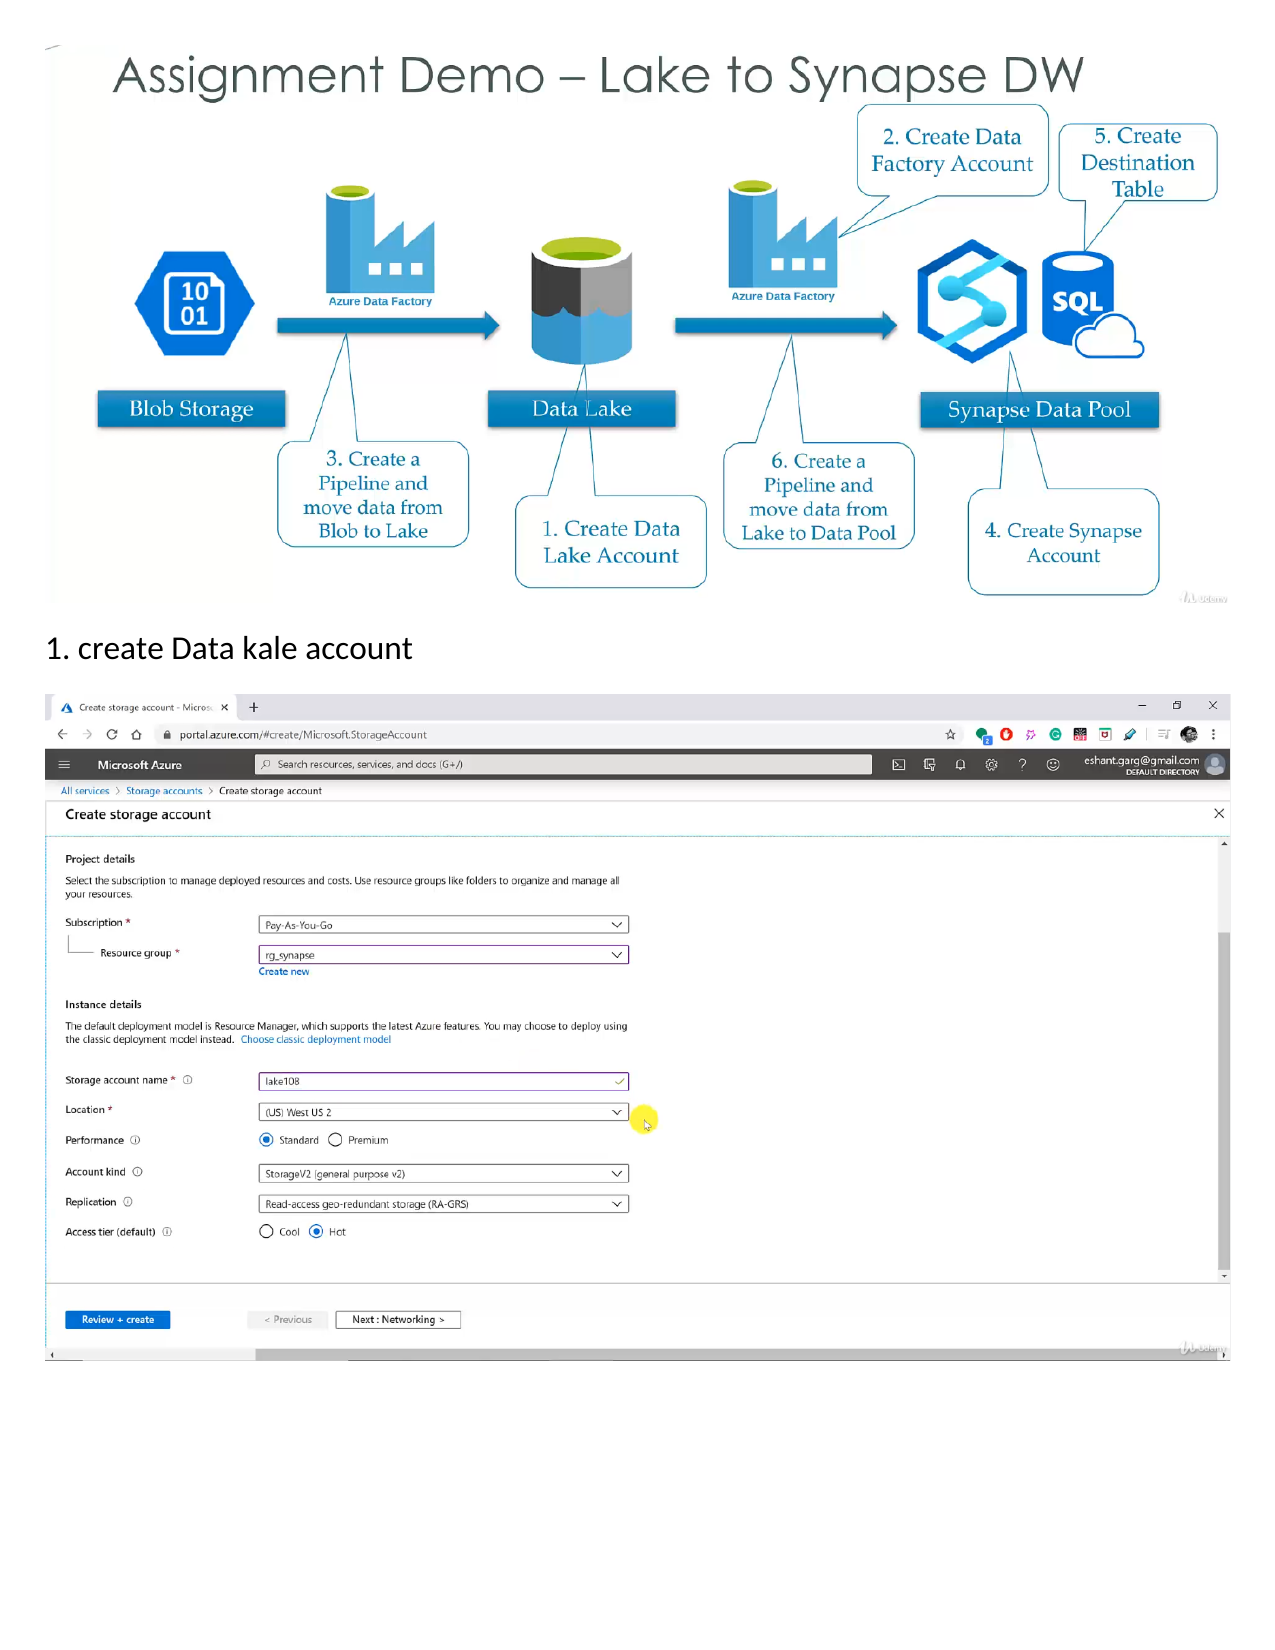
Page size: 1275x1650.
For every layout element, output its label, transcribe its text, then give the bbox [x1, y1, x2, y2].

text 1. create Data kale account [45, 627, 1230, 668]
picture [45, 45, 1228, 603]
picture [45, 694, 1230, 1361]
